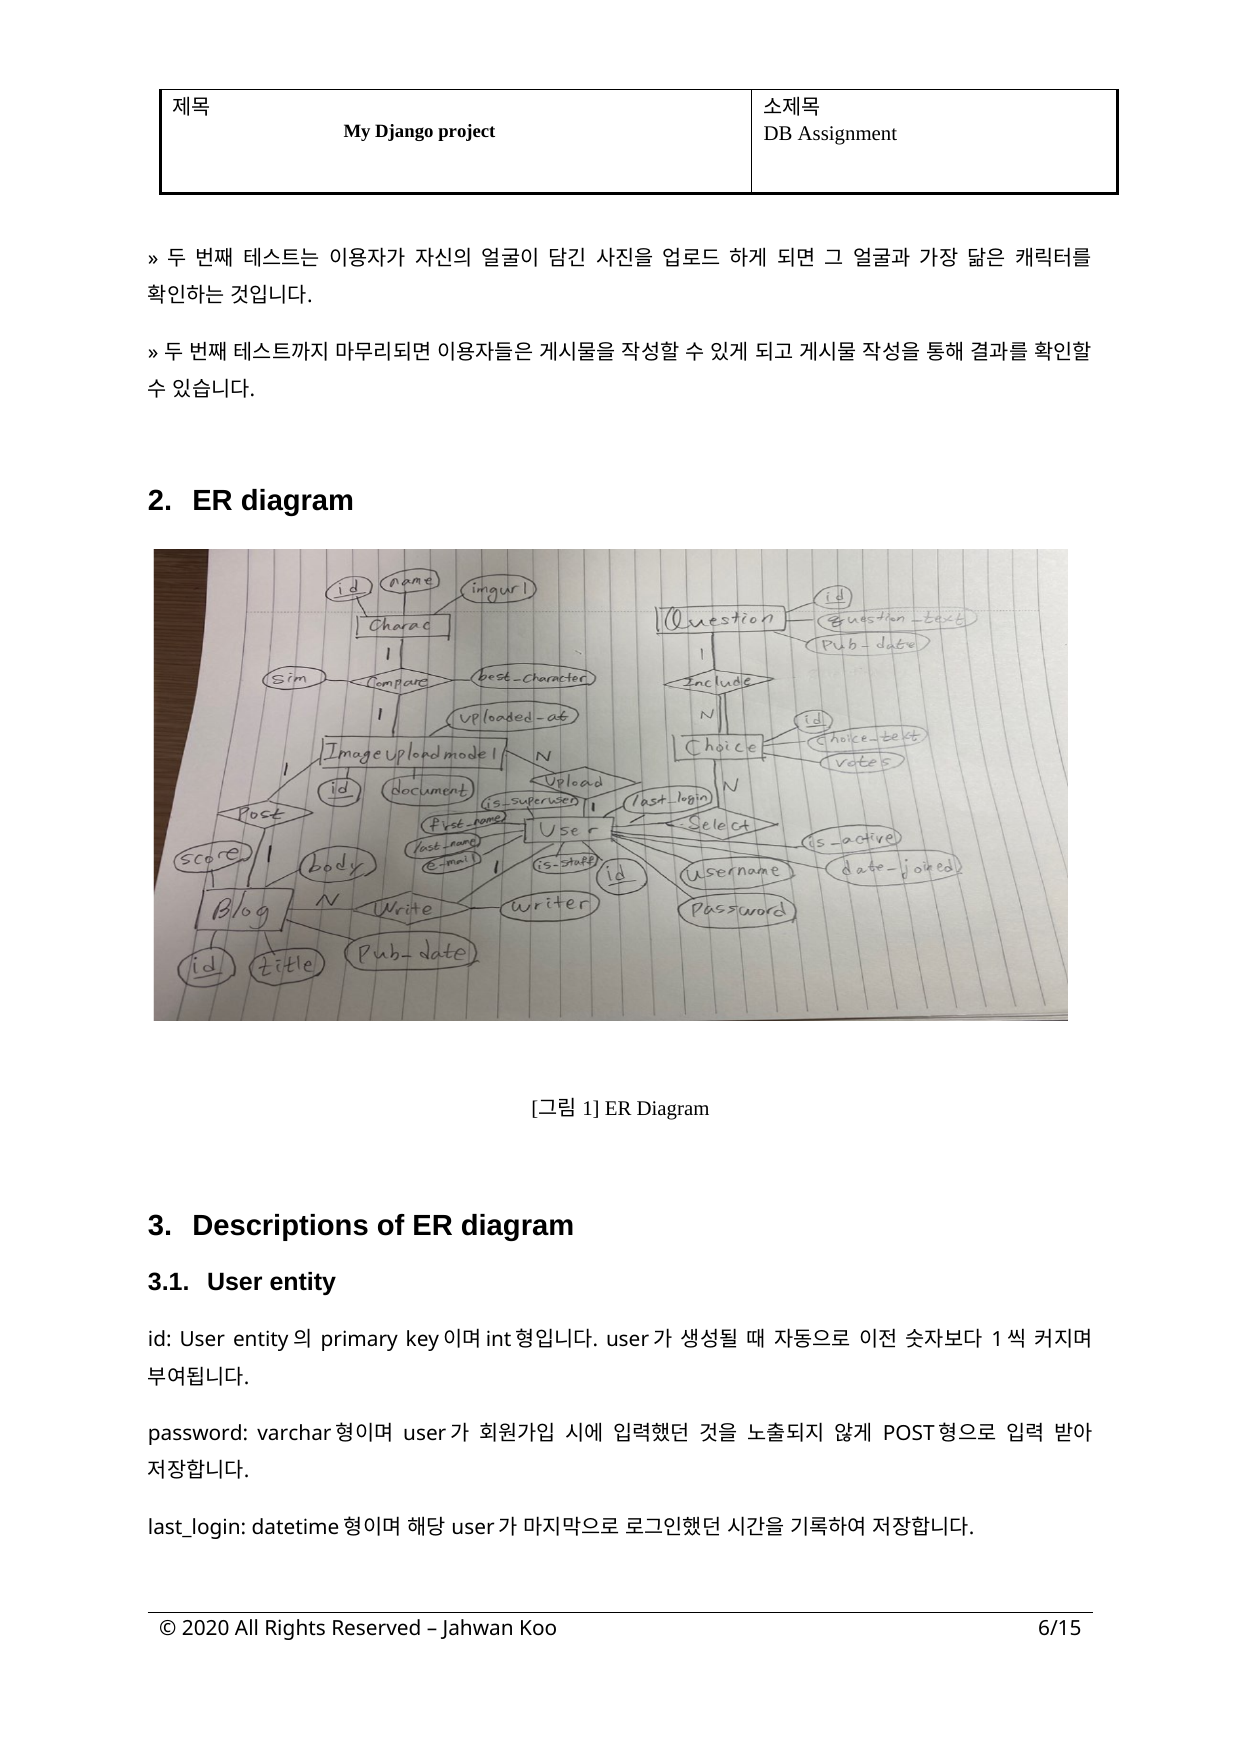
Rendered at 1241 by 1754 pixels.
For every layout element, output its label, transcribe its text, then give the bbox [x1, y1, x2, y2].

text password: varchar형이며 user가 회원가입 시에 입력했던 것을 노출되지 않게 POST형으로 입력 받아 저장합니다. [148, 1413, 1092, 1488]
text » 두 번째 테스트까지 마무리되면 이용자들은 게시물을 작성할 수 있게 되고 게시물 작성을 통해 결과를 확인할 수 있습니다. [148, 331, 1092, 406]
text » 두 번째 테스트는 이용자가 자신의 얼굴이 담긴 사진을 업로드 하게 되면 그 얼굴과 가장 닮은 캐릭터를 확인하는 것입니다. [148, 238, 1092, 313]
list User entity [148, 1263, 1092, 1300]
picture [155, 549, 1067, 1021]
list ER diagram [148, 481, 1092, 519]
text last_login: datetime형이며 해당 user가 마지막으로 로그인했던 시간을 기록하여 저장합니다. [148, 1506, 1092, 1544]
text id: User entity의 primary key이며int형입니다. user가 생성될 때 자동으로 이전 숫자보다 1씩 커지며 부여됩니다. [148, 1319, 1092, 1394]
list Descriptions of ER diagram [148, 1206, 1092, 1244]
